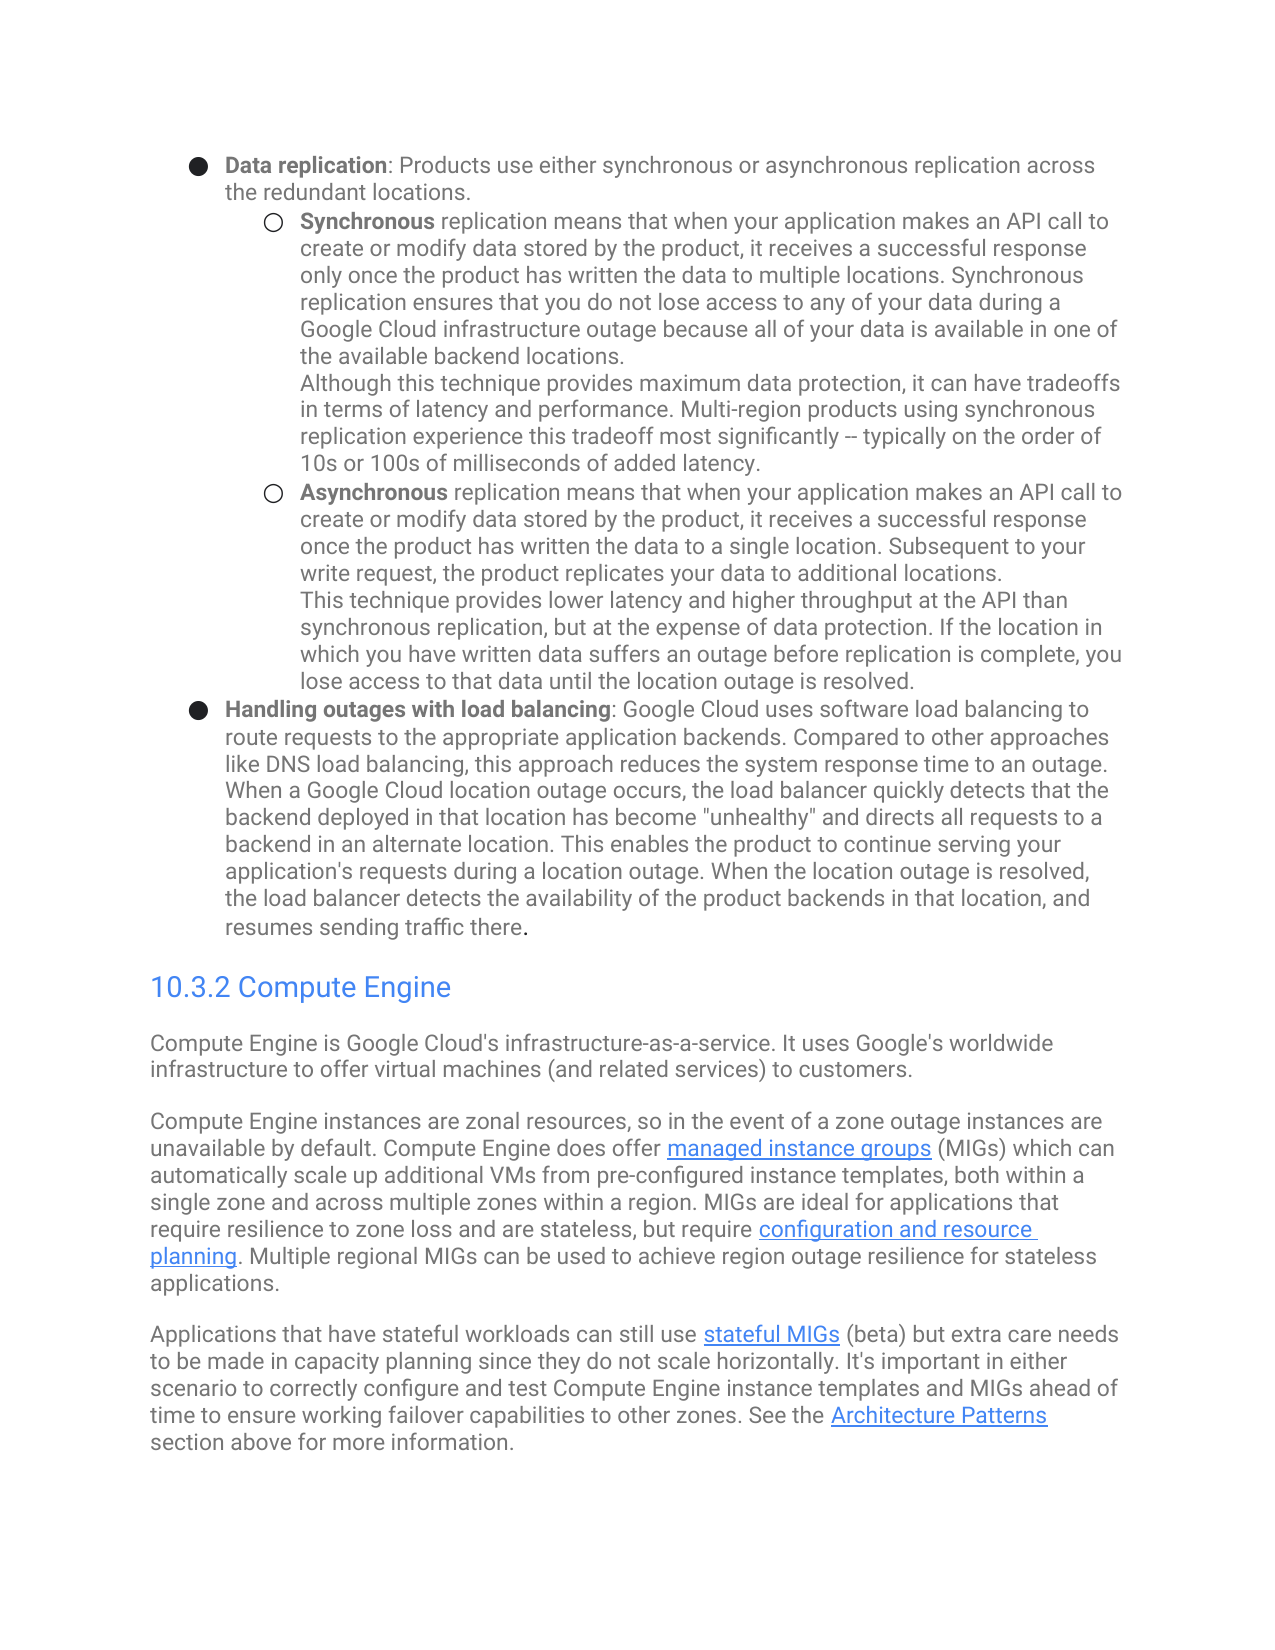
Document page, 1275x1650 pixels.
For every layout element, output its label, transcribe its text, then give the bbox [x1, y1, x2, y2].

list Handling outages with load balancing: Google Cloud uses software load balancing to route requests to the appropriate application backends. Compared to other approaches like DNS load balancing, this approach reduces the system response time to an outage. When a Google Cloud location outage occurs, the load balancer quickly detects that the backend deployed in that location has become "unhealthy" and directs all requests to a backend in an alternate location. This enables the product to continue serving your application's requests during a location outage. When the location outage is resolved, the load balancer detects the availability of the product backends in that location, and resumes sending traffic there. [187, 695, 1125, 941]
list Asynchronous replication means that when your application makes an API call to create or modify data stored by the product, it receives a successful response once the product has written the data to a single location. Subsequent to your write request, the product replicates your data to additional locations. This technique provides lower latency and higher throughput at the API than synchronous replication, but at the expense of data protection. If the location in which you have written data suffers an outage before replication is complete, you lose access to that data until the location outage is resolved. [262, 477, 1125, 695]
text Compute Engine is Google Cloud's infrastructure-as-a-service. It uses Google's worldwide infrastructure to offer virtual machines (and related services) to customers. [150, 1030, 1125, 1083]
text Applications that have stateful workloads can still use stateful MIGs (beta) but extra care needs to be made in capacity planning since they do not scale horizontally. It's important in either scenario to correctly configure and test Compute Engine instance templates and MIGs ahead of time to ensure working failover capabilities to other zones. See the Architecture Patterns section above for more information. [150, 1322, 1125, 1456]
text Compute Engine instances are zonal resources, so in the event of a zone outage instances are unavailable by default. Compute Engine does offer managed instance groups (MIGs) which can automatically scale up additional VMs from pre-configured instance templates, both within a single zone and across multiple zones within a region. MIGs are ideal for applications that require resilience to zone loss and are stateless, but require configuration and resource planning. Multiple regional MIGs can be used to achieve region outage resilience for stateless applications. [150, 1108, 1125, 1297]
list Synchronous replication means that when your application makes an API call to create or modify data stored by the product, it receives a successful response only once the product has written the data to multiple locations. Synchronous replication ensures that you do not lose access to any of your data during a Google Cloud infrastructure outage because all of your data is available in one of the available backend locations. Although this technique provides maximum data protection, it can have tradeoffs in terms of latency and performance. Multi-region products using synchronous replication experience this tradeoff most significantly -- typically on the order of 10s or 100s of milliseconds of added latency. [262, 206, 1125, 477]
list Data replication: Products use either synchronous or asynchronous replication across the redundant locations. [187, 150, 1125, 206]
subtitle 10.3.2 Compute Engine [150, 971, 1250, 1005]
